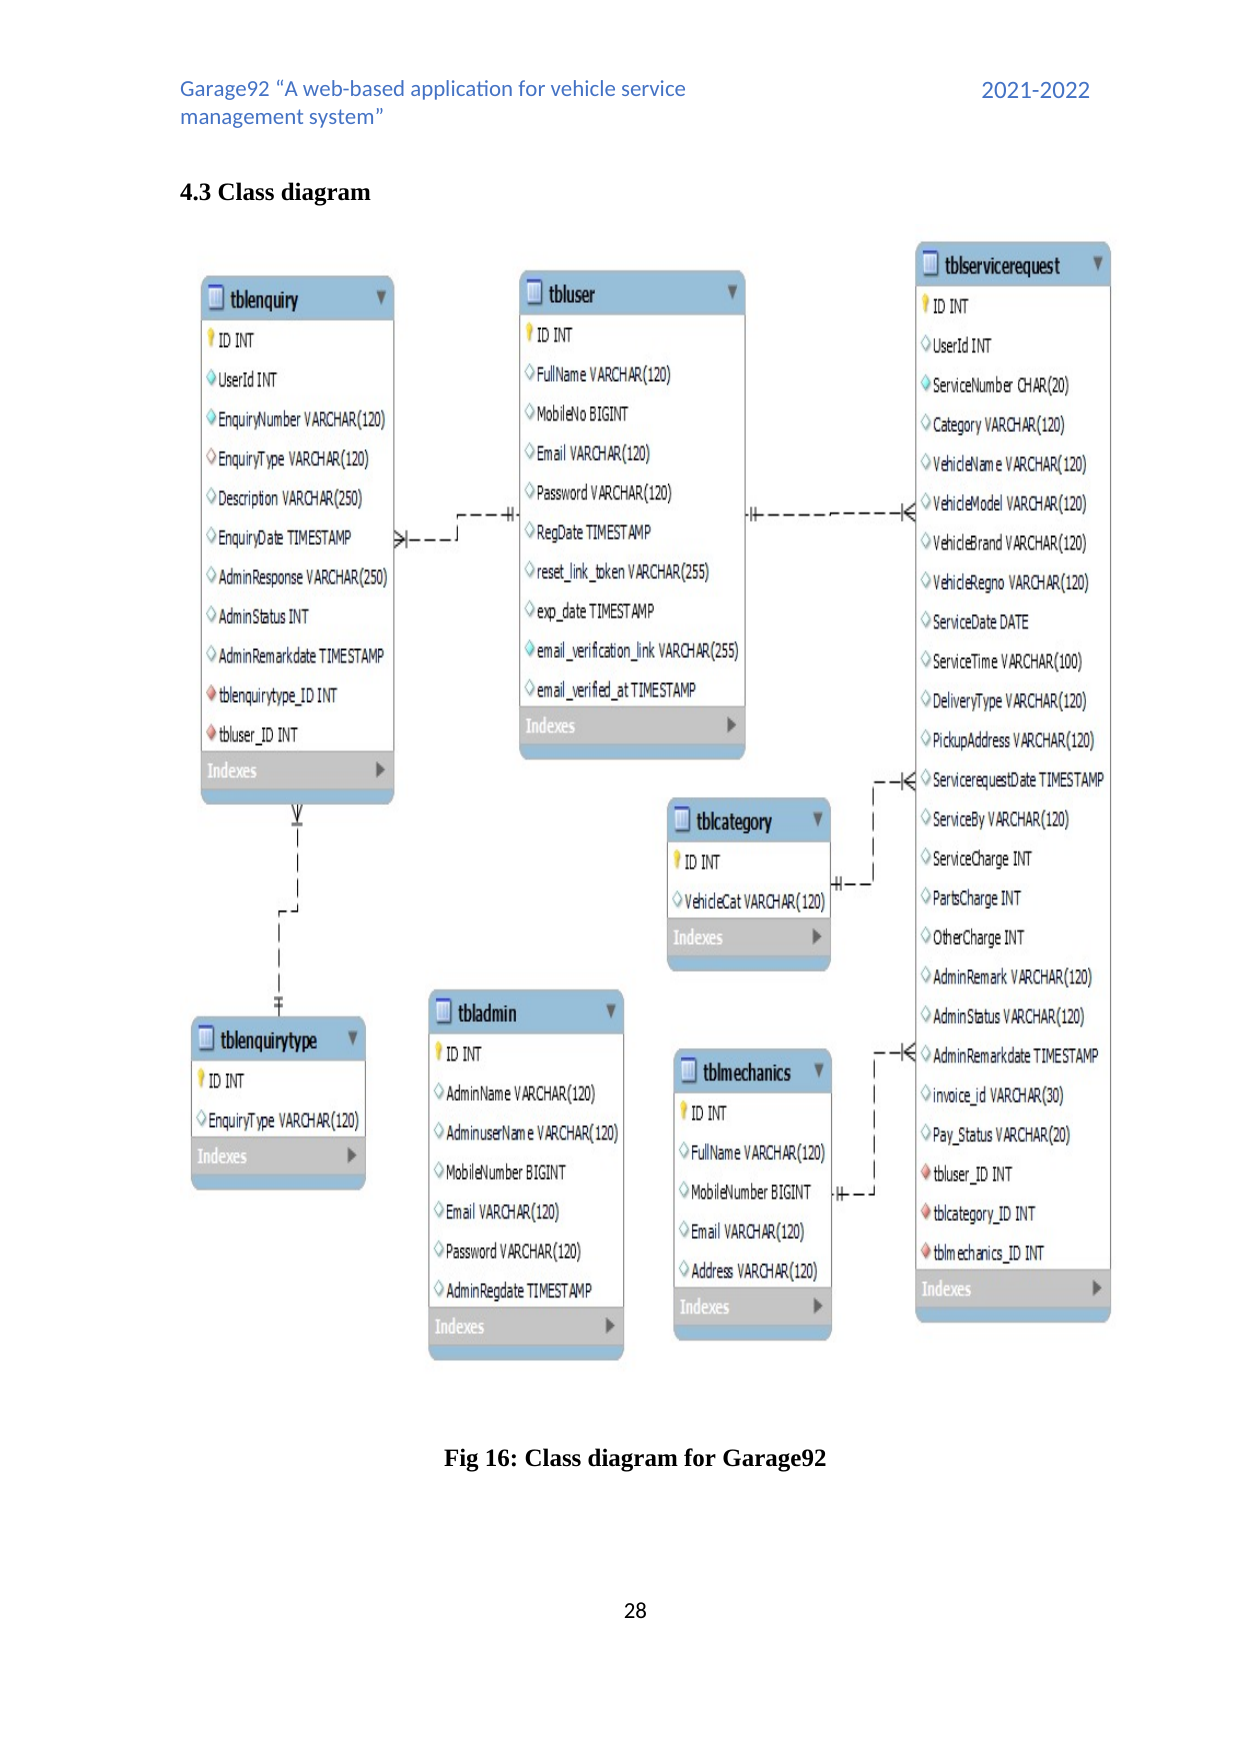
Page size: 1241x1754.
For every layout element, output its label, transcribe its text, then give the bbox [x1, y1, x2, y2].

text Fig 16: Class diagram for Garage92 [180, 1443, 1090, 1472]
picture [180, 224, 1121, 1377]
text 4.3 Class diagram [180, 177, 1090, 206]
